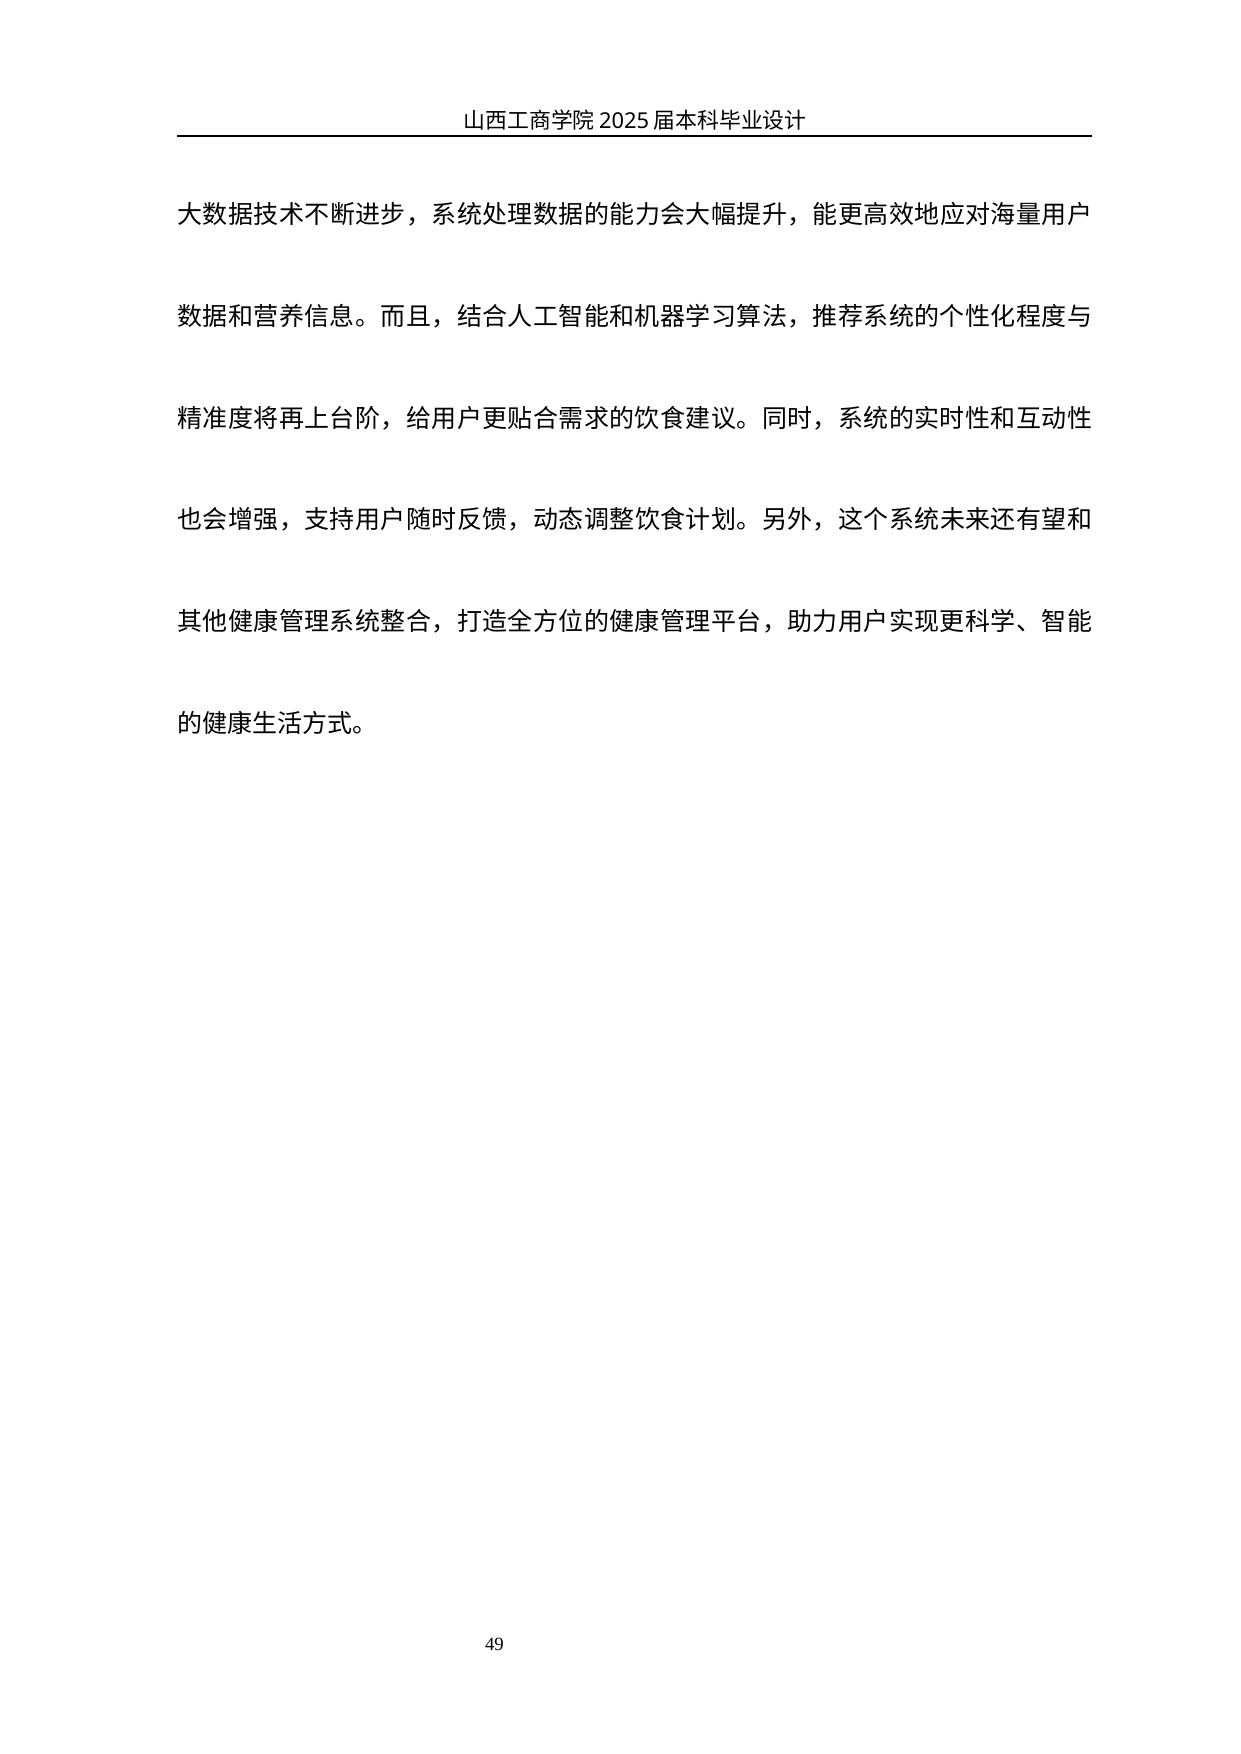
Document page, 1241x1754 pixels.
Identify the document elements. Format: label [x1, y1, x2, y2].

text [177, 178, 1092, 756]
